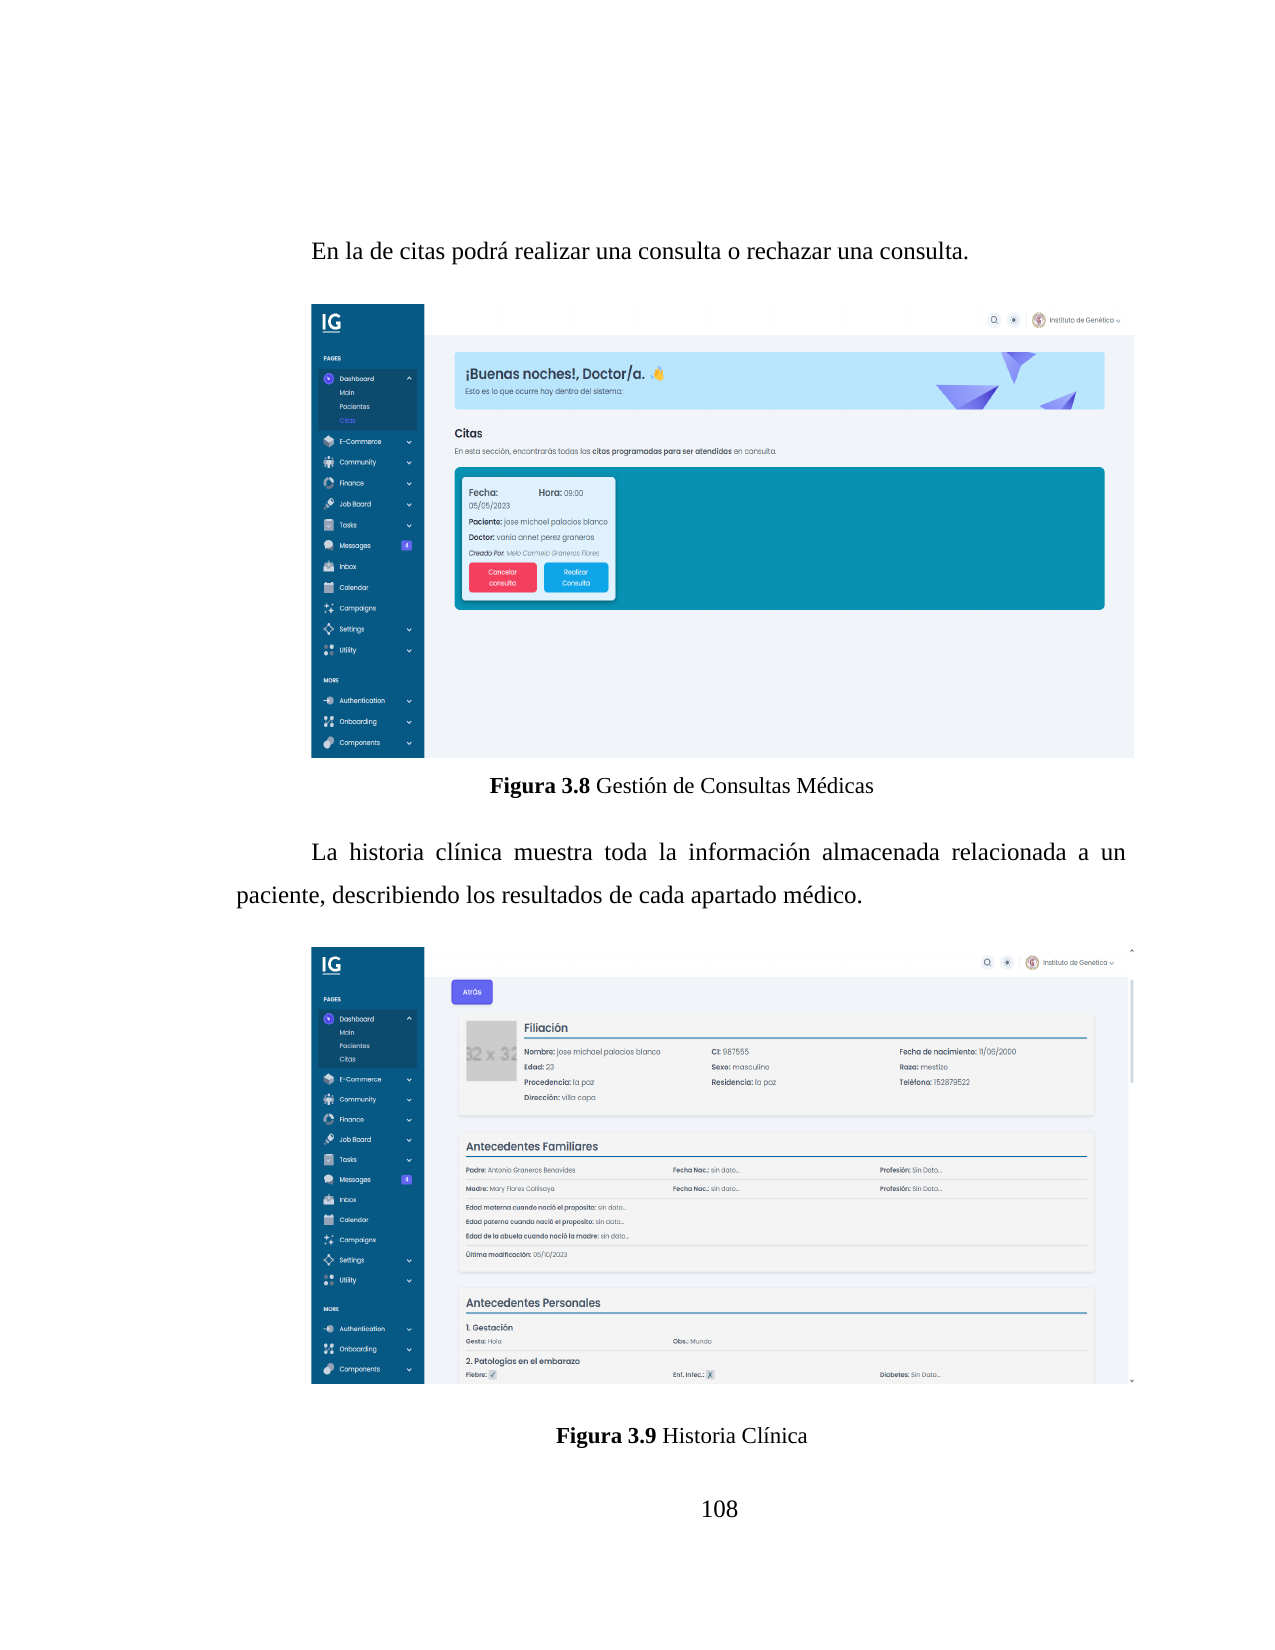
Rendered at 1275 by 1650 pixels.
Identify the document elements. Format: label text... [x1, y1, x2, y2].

picture [325, 1155, 333, 1165]
picture [325, 541, 333, 550]
picture [325, 1216, 333, 1224]
picture [324, 478, 333, 488]
picture [425, 304, 1135, 758]
picture [324, 1114, 333, 1124]
picture [324, 1094, 333, 1104]
picture [402, 541, 411, 550]
picture [341, 1258, 357, 1262]
picture [319, 370, 416, 430]
picture [325, 584, 333, 592]
picture [363, 607, 375, 612]
picture [324, 1364, 333, 1374]
picture [324, 563, 333, 571]
picture [325, 520, 333, 530]
picture [325, 1136, 333, 1144]
picture [329, 314, 340, 329]
text En la de citas podrá realizar una consulta o rechazar una consulta. [236, 236, 1127, 265]
picture [402, 1176, 411, 1184]
picture [324, 436, 333, 446]
picture [425, 947, 1135, 1384]
picture [324, 1074, 333, 1084]
picture [324, 1197, 333, 1204]
picture [325, 1175, 333, 1184]
picture [324, 458, 333, 467]
picture [341, 627, 357, 631]
text La historia clínica muestra toda la información almacenada relacionada a un paciente, describiendo los resultados de cada apartado médico. [236, 837, 1127, 908]
picture [324, 737, 333, 748]
picture [325, 499, 333, 509]
picture [319, 1010, 416, 1068]
picture [361, 460, 371, 464]
picture [329, 958, 340, 971]
